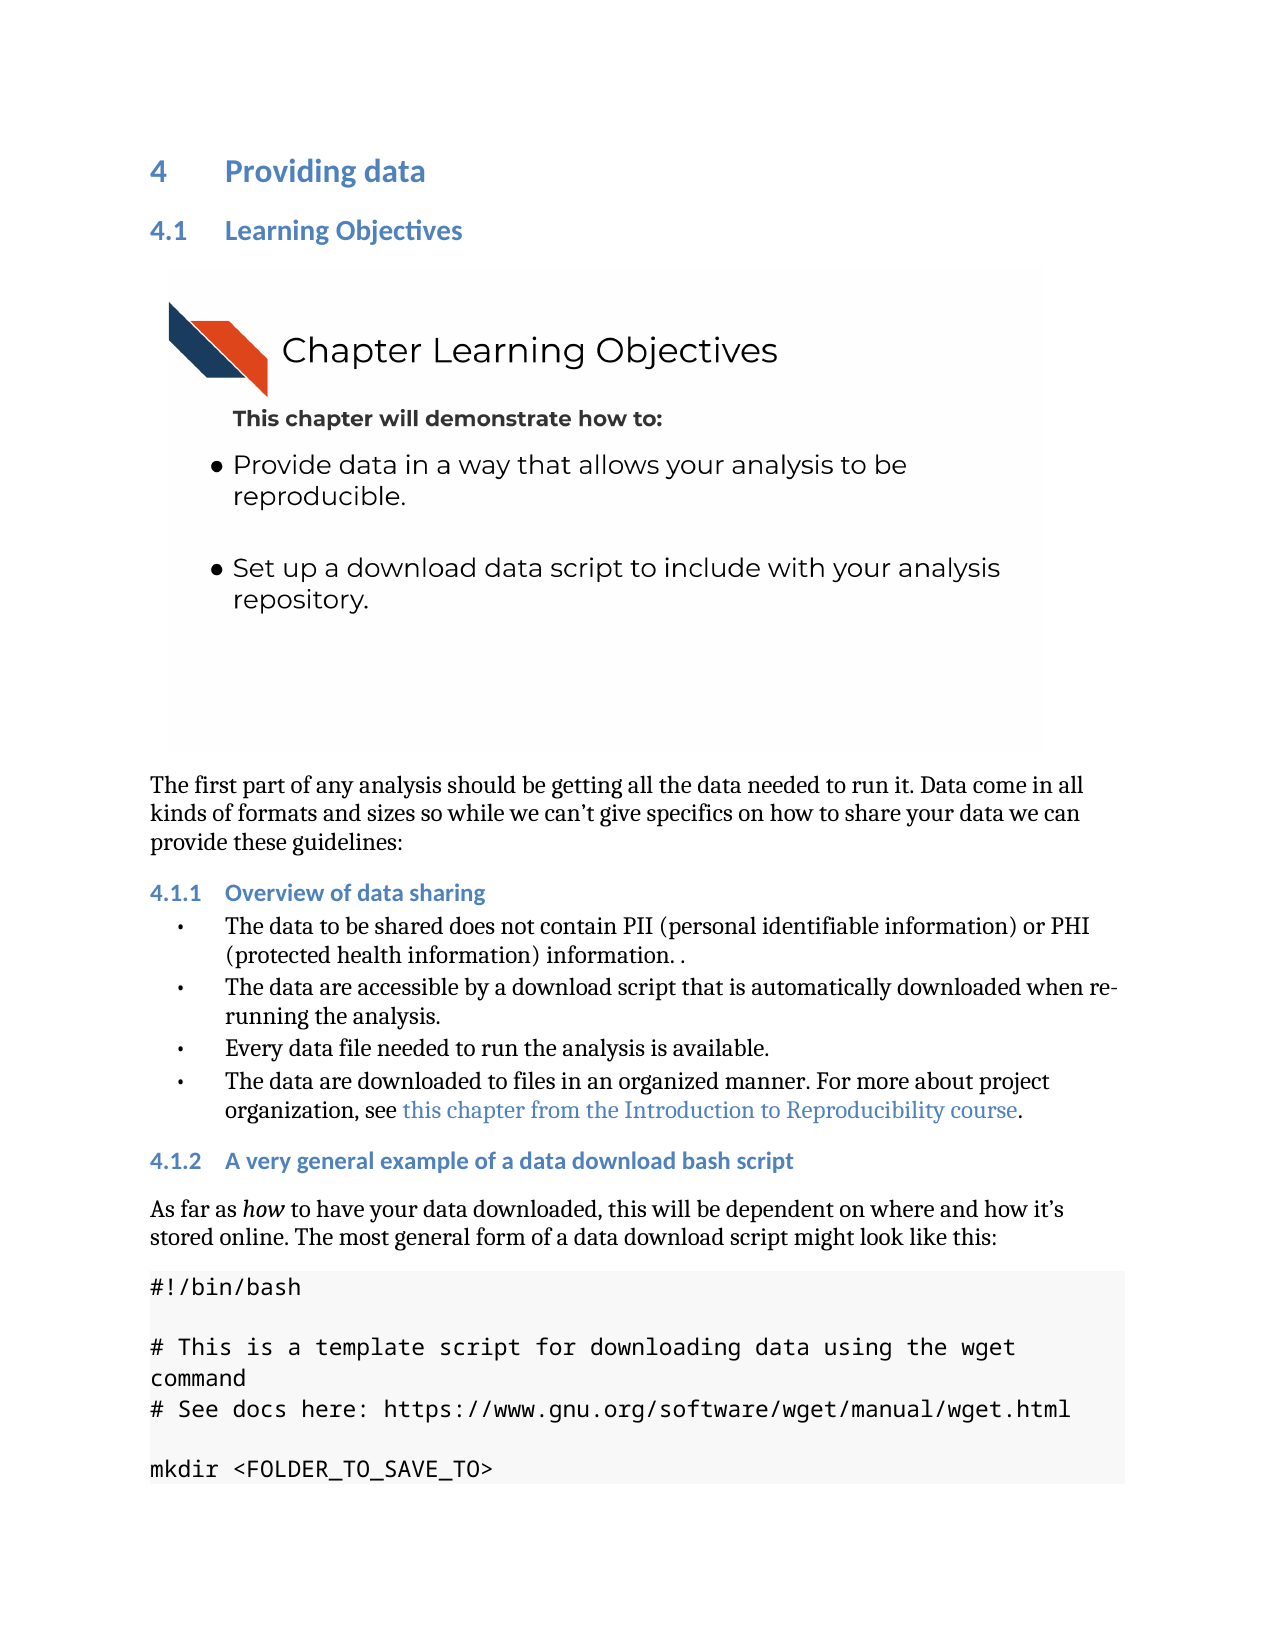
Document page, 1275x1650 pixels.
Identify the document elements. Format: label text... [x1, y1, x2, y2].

list The data are accessible by a download script that is automatically downloaded when re-running the analysis. [175, 973, 1125, 1031]
subtitle 4.1 Learning Objectives [150, 212, 1125, 247]
subtitle 4.1.1 Overview of data sharing [150, 878, 1125, 908]
subtitle 4 Providing data [150, 150, 1125, 191]
picture [168, 266, 1044, 752]
text The first part of any analysis should be getting all the data needed to run it. Data come in all kinds of formats and sizes so while we can’t give specifics on how to share your data we can provide these guidelines: [150, 771, 1125, 857]
list The data are downloaded to files in an organized manner. For more about project organization, see this chapter from the Introduction to Reproducibility course. [175, 1067, 1125, 1124]
list Every data file needed to run the analysis is available. [175, 1034, 1125, 1063]
subtitle 4.1.2 A very general example of a data download bash script [150, 1145, 1125, 1176]
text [150, 1271, 1125, 1484]
text As far as how to have your data downloaded, this will be dependent on where and how it’s stored online. The most general form of a data download script might look like this: [150, 1194, 1125, 1252]
list The data to be shared does not contain PII (personal identifiable information) or PHI (protected health information) information. . [175, 912, 1125, 969]
